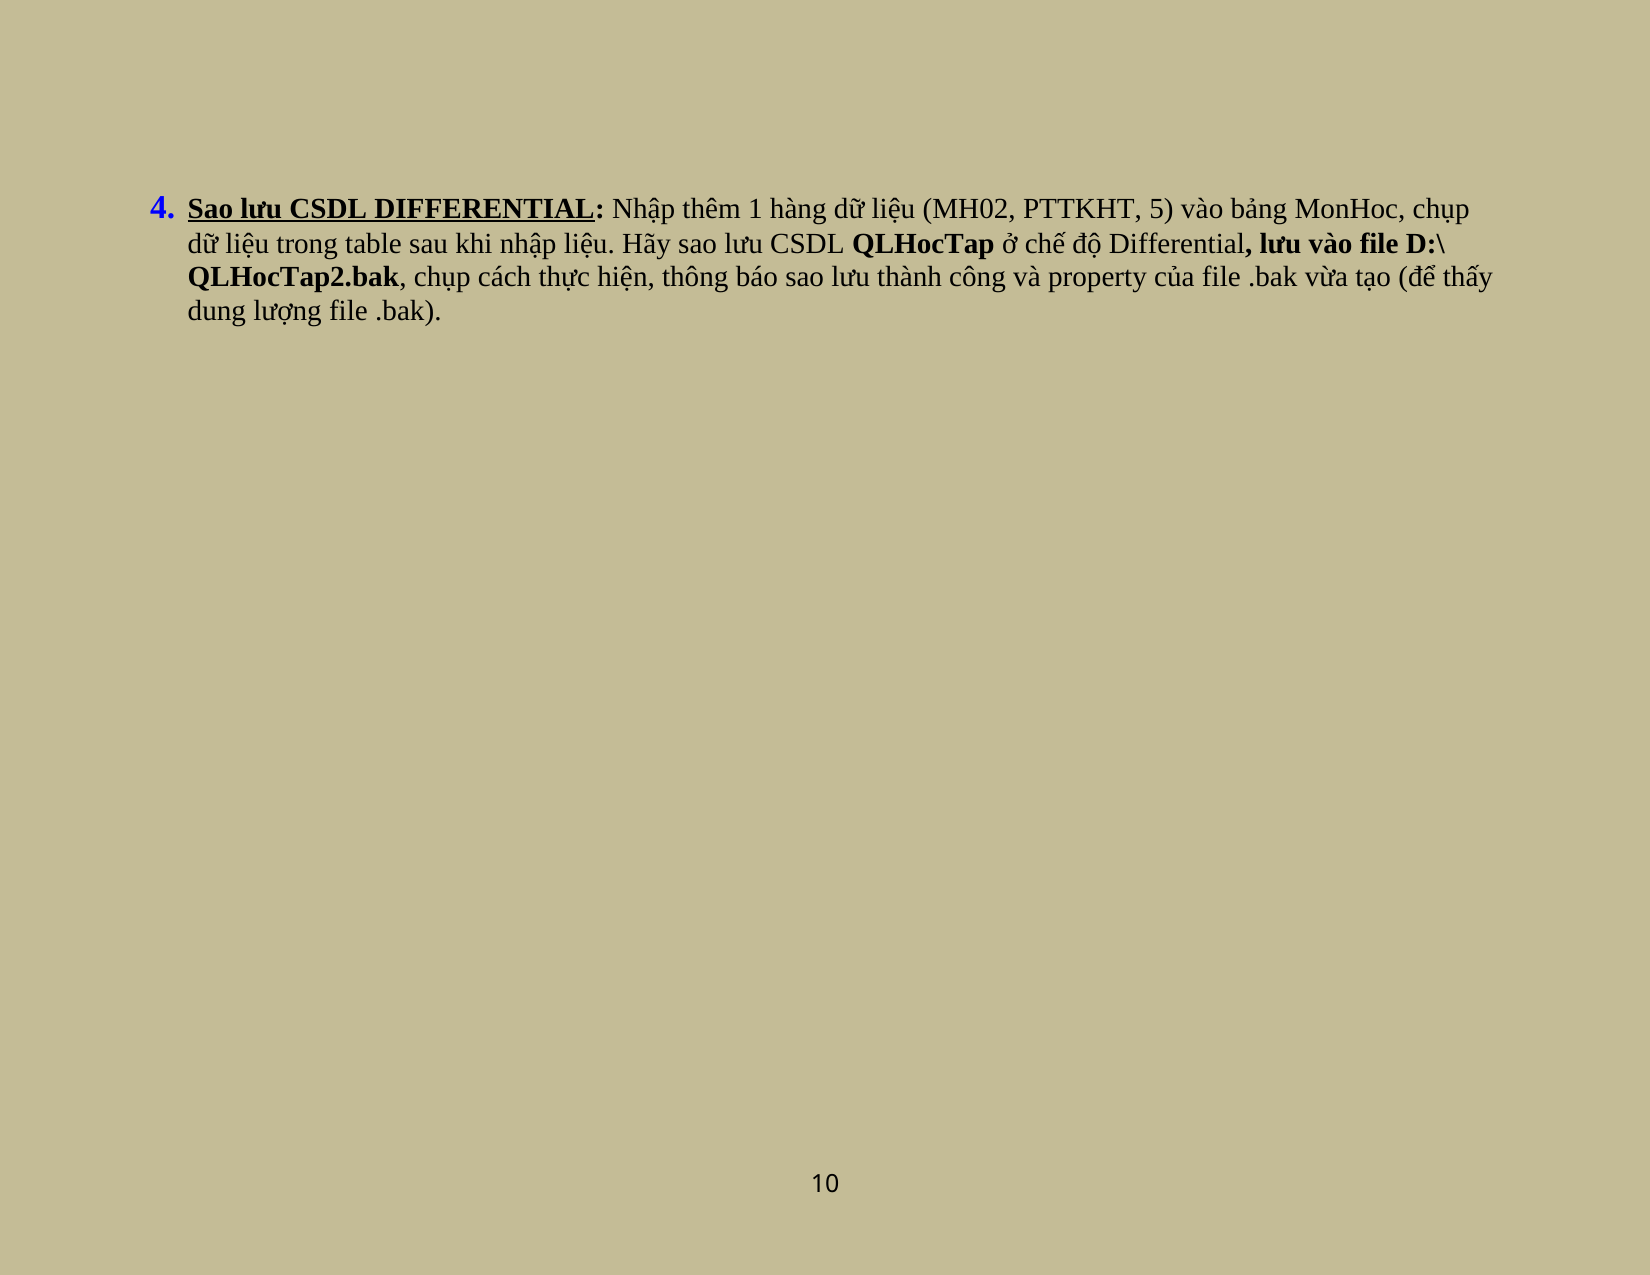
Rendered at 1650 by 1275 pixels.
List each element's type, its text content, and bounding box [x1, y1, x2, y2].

list Sao lưu CSDL DIFFERENTIAL: Nhập thêm 1 hàng dữ liệu (MH02, PTTKHT, 5) vào bảng MonHoc, chụp dữ liệu trong table sau khi nhập liệu. Hãy sao lưu CSDL QLHocTap ở chế độ Differential, lưu vào file D:\QLHocTap2.bak, chụp cách thực hiện, thông báo sao lưu thành công và property của file .bak vừa tạo (để thấy dung lượng file .bak). [150, 187, 1500, 326]
